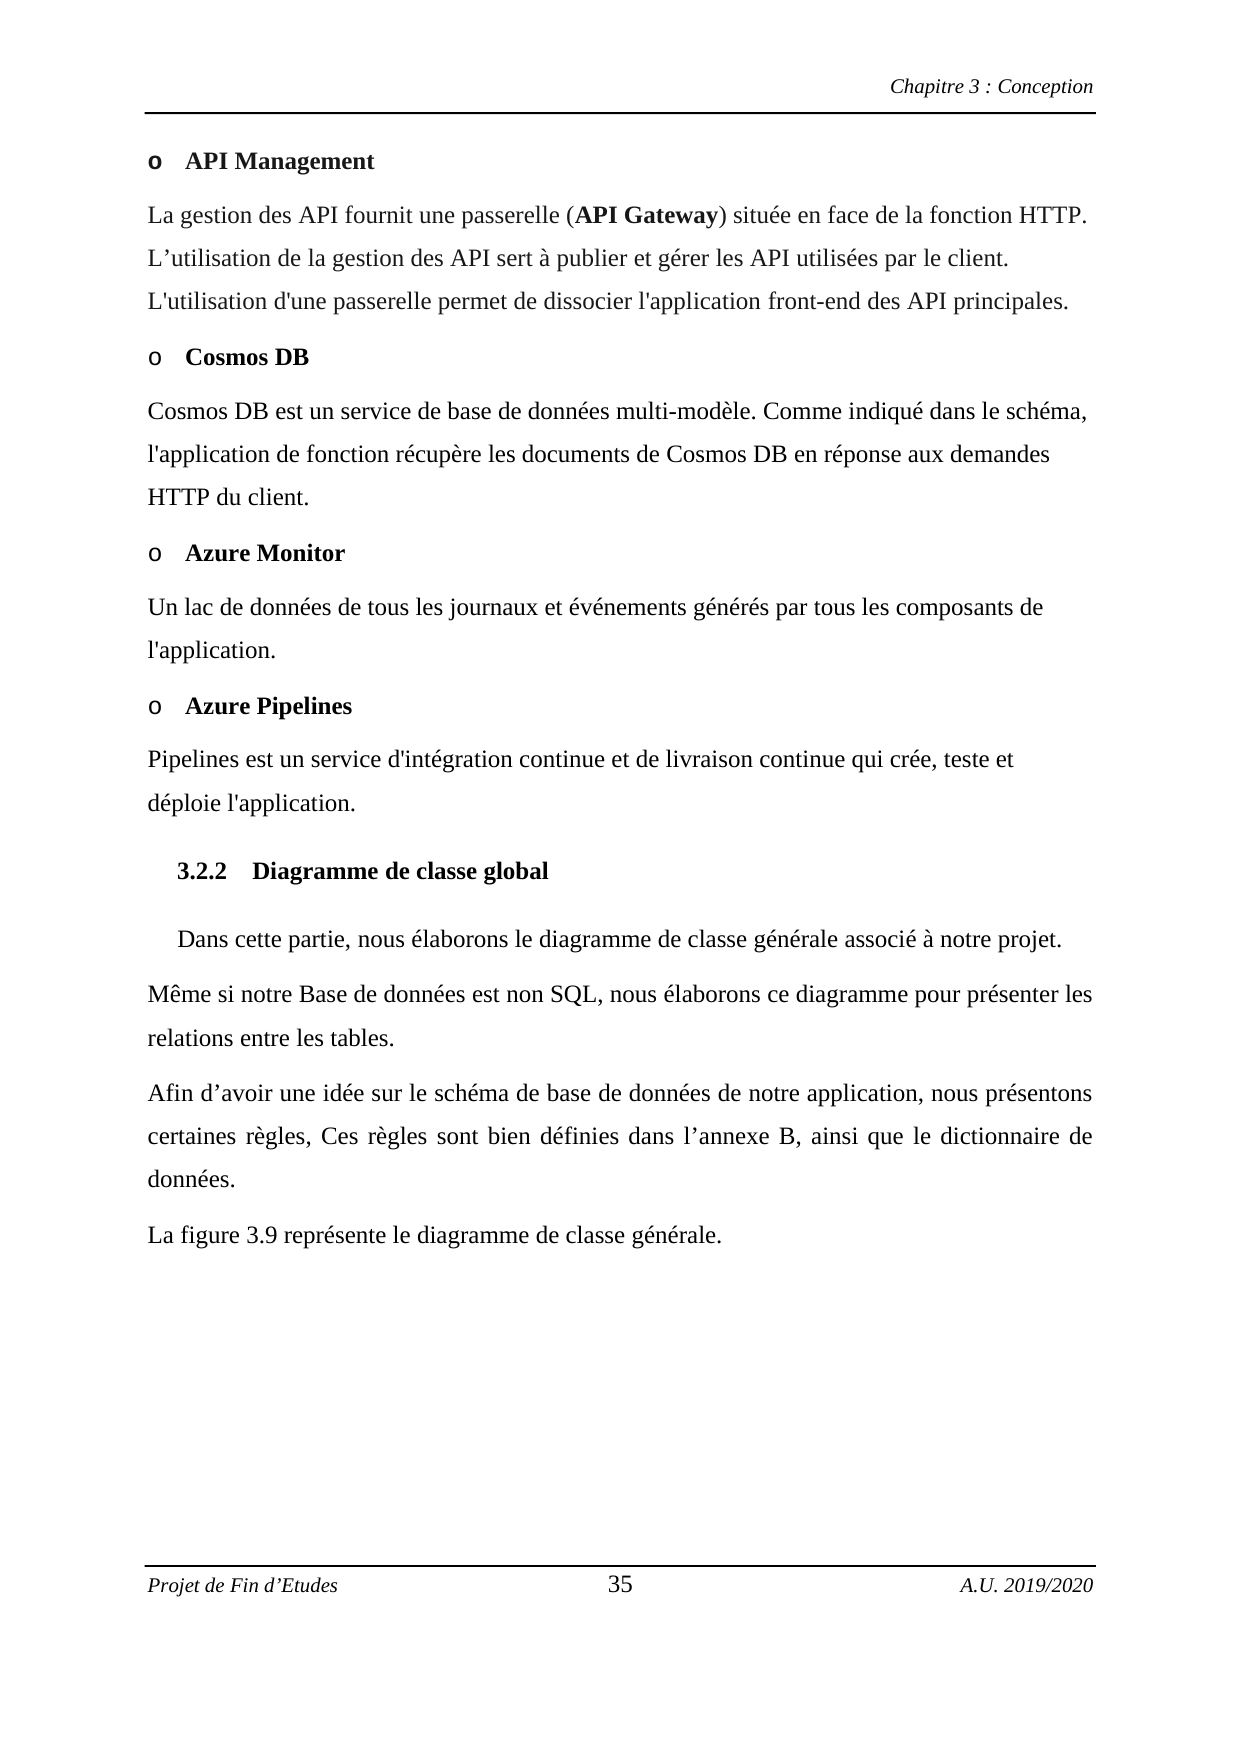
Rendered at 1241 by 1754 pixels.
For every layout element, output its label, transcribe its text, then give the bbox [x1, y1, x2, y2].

text Pipelines est un service d'intégration continue et de livraison continue qui crée, teste et déploie l'application. [147, 744, 1016, 816]
text Même si notre Base de données est non SQL, nous élaborons ce diagramme pour présenter les relations entre les tables. [147, 979, 1093, 1051]
text Afin d’avoir une idée sur le schéma de base de données de notre application, nous présentons certaines règles, Ces règles sont bien définies dans l’annexe B, ainsi que le dictionnaire de données. [147, 1078, 1094, 1193]
subtitle Diagramme de classe global [177, 856, 1221, 884]
text L'utilisation d'une passerelle permet de dissocier l'application front-end des API principales. [147, 286, 1221, 315]
text La gestion des API fournit une passerelle (API Gateway) située en face de la fonction HTTP. L’utilisation de la gestion des API sert à publier et gérer les API utilisées par le client. [147, 200, 1089, 272]
text Cosmos DB est un service de base de données multi-modèle. Comme indiqué dans le schéma, l'application de fonction récupère les documents de Cosmos DB en réponse aux demandes HTTP du client. [147, 396, 1089, 511]
text Dans cette partie, nous élaborons le diagramme de classe générale associé à notre projet. [177, 924, 1221, 953]
text La figure 3.9 représente le diagramme de classe générale. [147, 1220, 1221, 1248]
text Un lac de données de tous les journaux et événements générés par tous les composants de l'application. [147, 592, 1046, 664]
subtitle Azure Pipelines [147, 691, 1221, 722]
list API Management [147, 146, 1221, 177]
subtitle Azure Monitor [147, 538, 1221, 569]
subtitle Cosmos DB [147, 342, 1221, 373]
